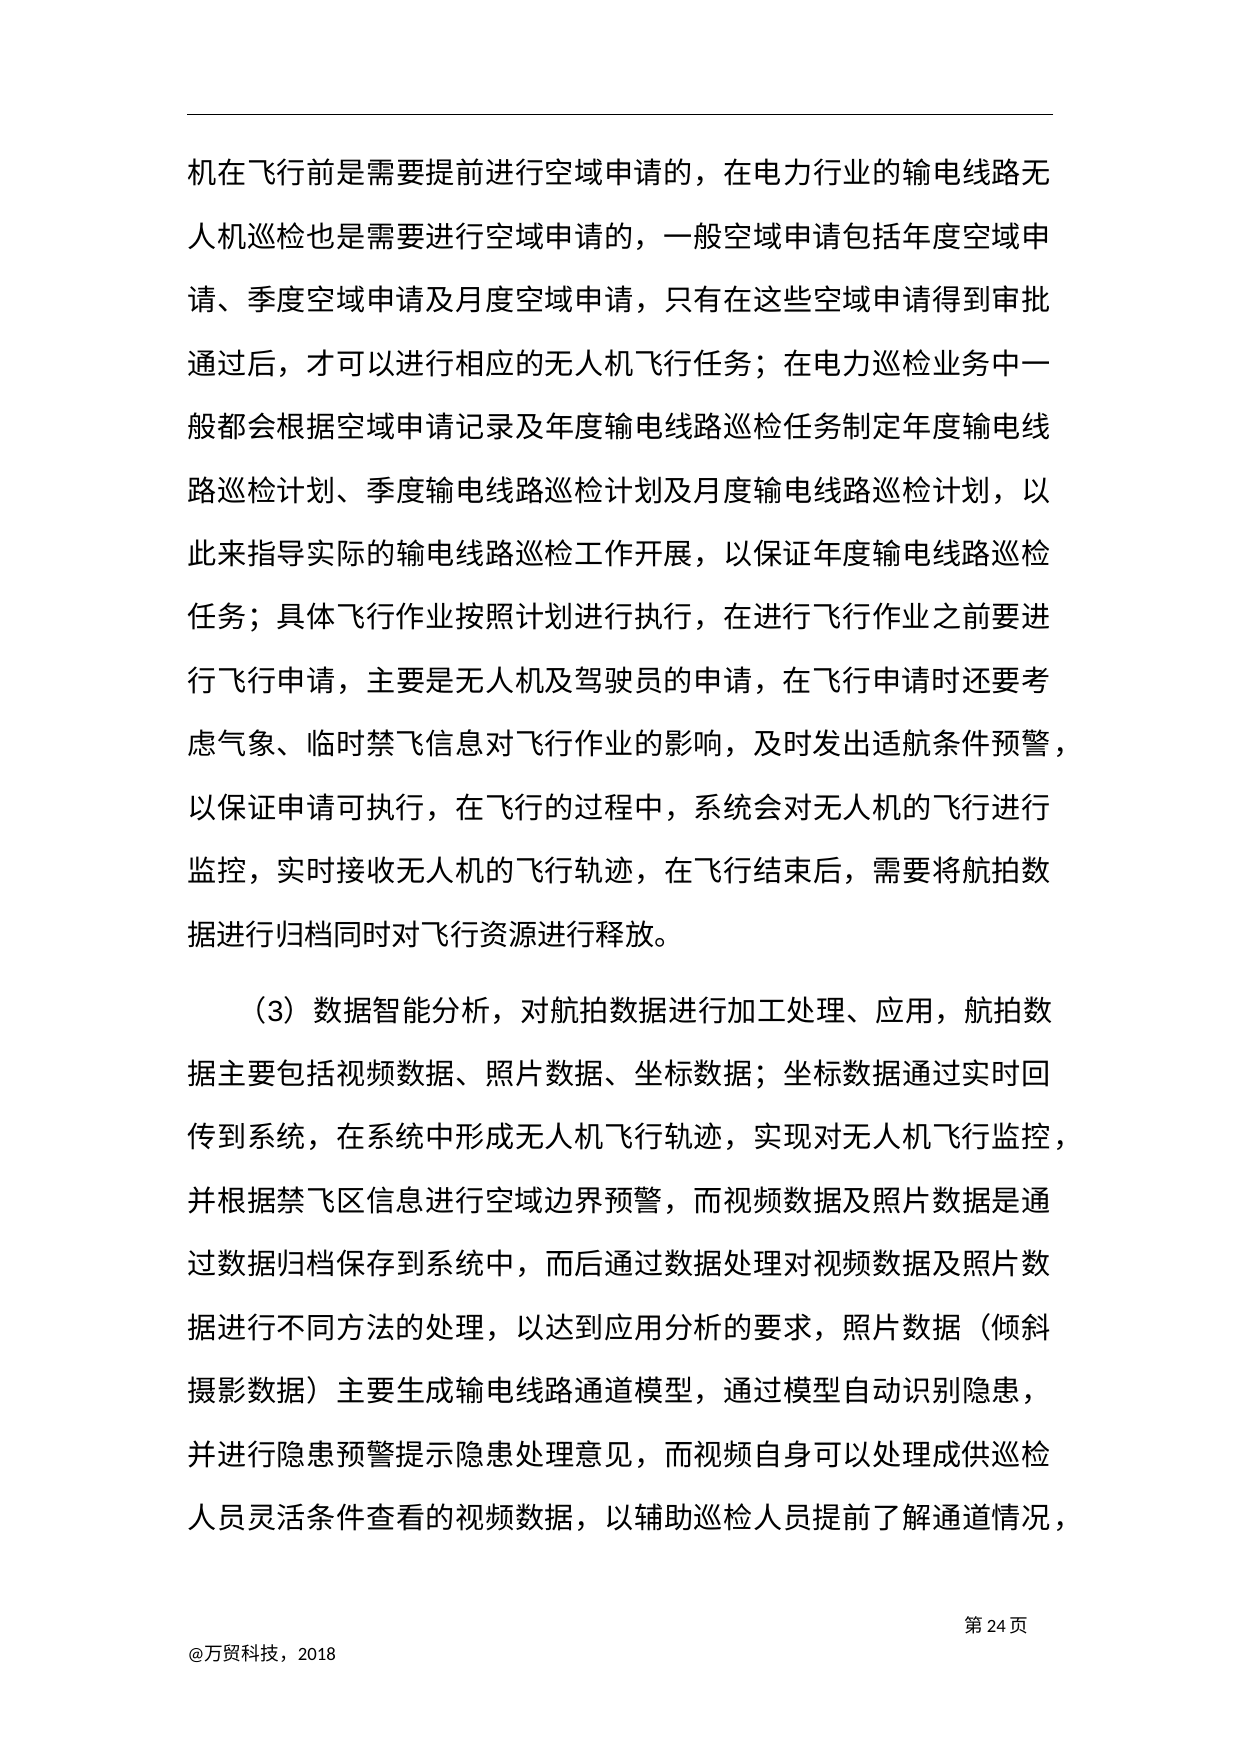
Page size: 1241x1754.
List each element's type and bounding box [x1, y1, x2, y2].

text [187, 150, 1053, 953]
text [187, 987, 1053, 1537]
